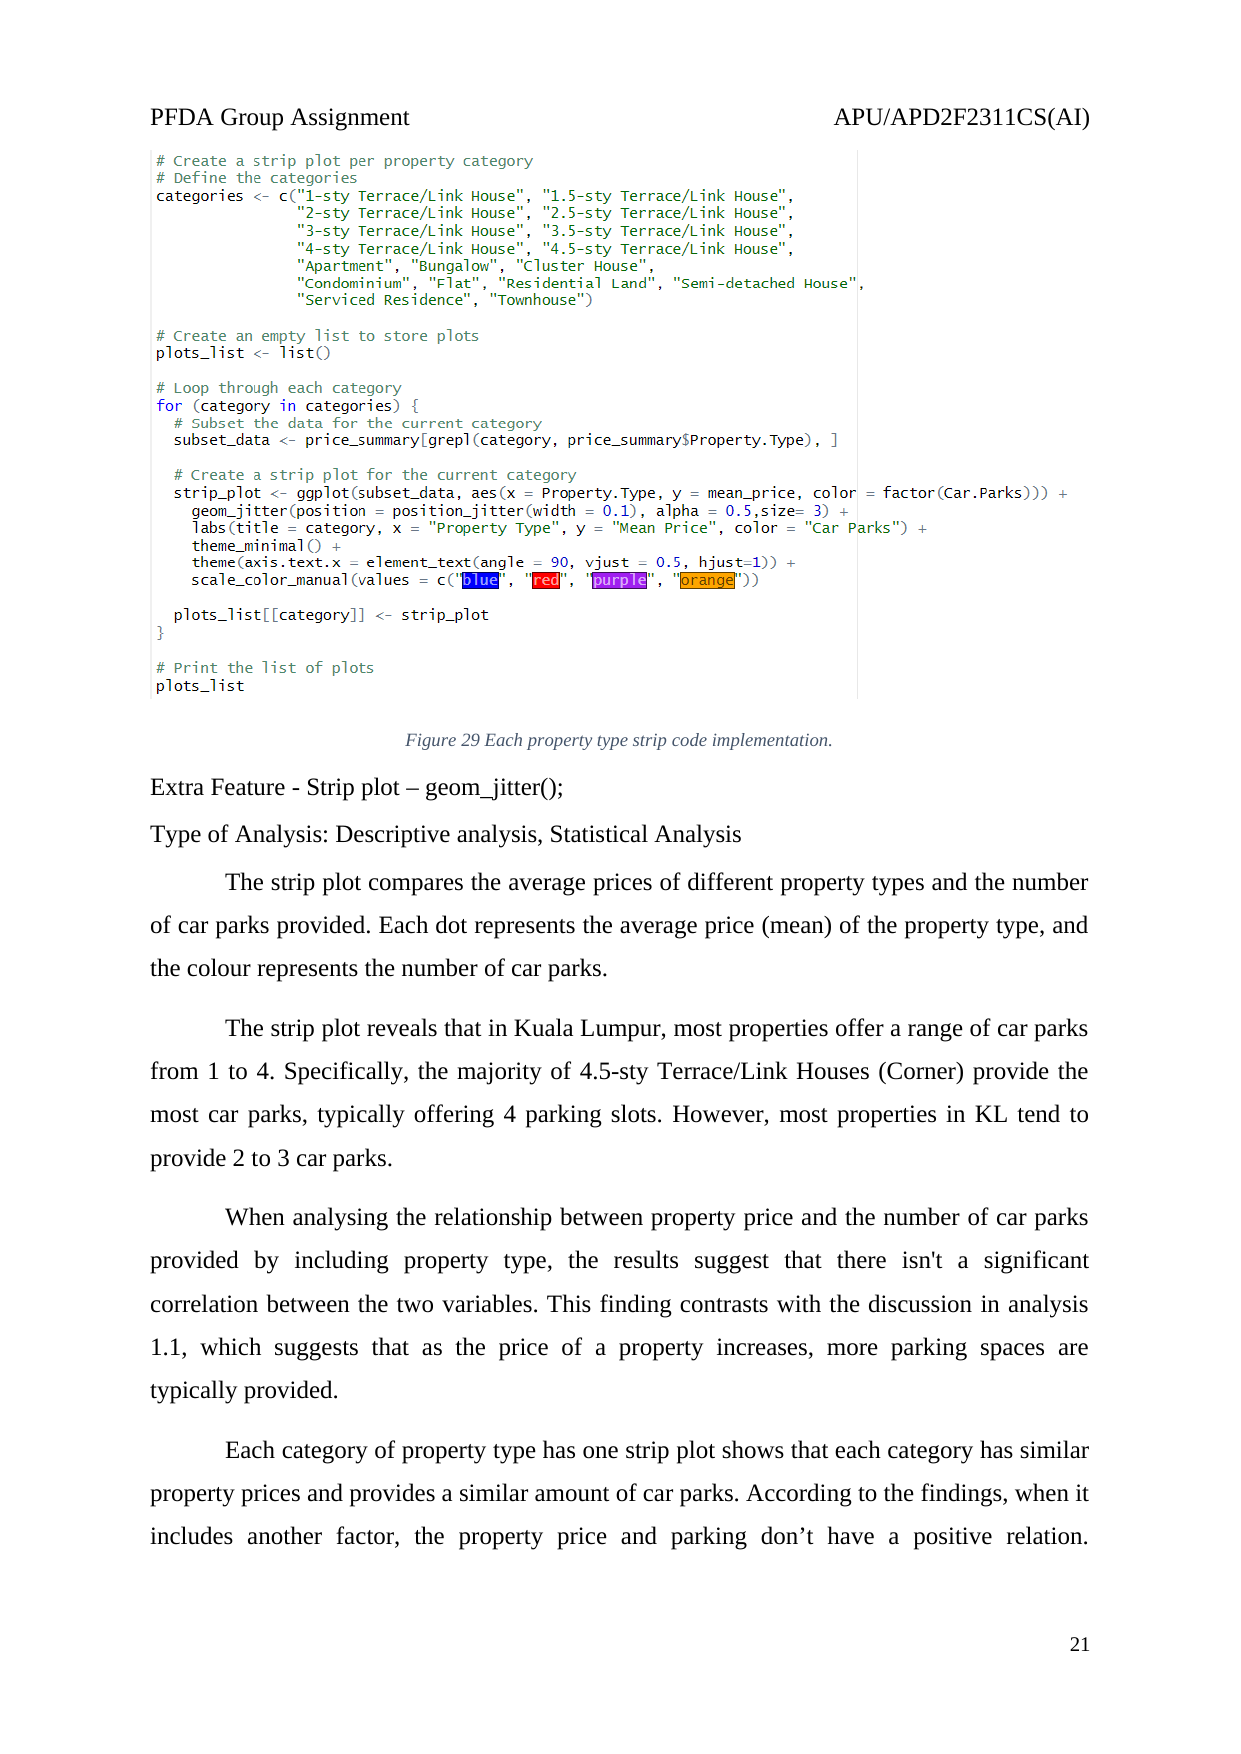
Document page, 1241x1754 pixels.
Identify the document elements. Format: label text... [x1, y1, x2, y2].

text The strip plot reveals that in Kuala Lumpur, most properties offer a range of car parks from 1 to 4. Specifically, the majority of 4.5-sty Terrace/Link Houses (Corner) provide the most car parks, typically offering 4 parking slots. However, most properties in KL tend to provide 2 to 3 car parks. [150, 1013, 1090, 1171]
text Extra Feature - Strip plot – geom_jitter(); [150, 772, 1090, 801]
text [150, 1435, 1090, 1550]
text Figure 29 Each property type strip code implementation. [150, 729, 1090, 751]
text Type of Analysis: Descriptive analysis, Statistical Analysis [150, 819, 1090, 848]
text The strip plot compares the average prices of different property types and the number of car parks provided. Each dot represents the average price (mean) of the property type, and the colour represents the number of car parks. [150, 867, 1090, 982]
text When analysing the relationship between property price and the number of car parks provided by including property type, the results suggest that there isn't a significant correlation between the two variables. This finding contrasts with the discussion in analysis 1.1, which suggests that as the price of a property increases, more parking spaces are typically provided. [150, 1202, 1090, 1404]
picture [150, 150, 1091, 699]
